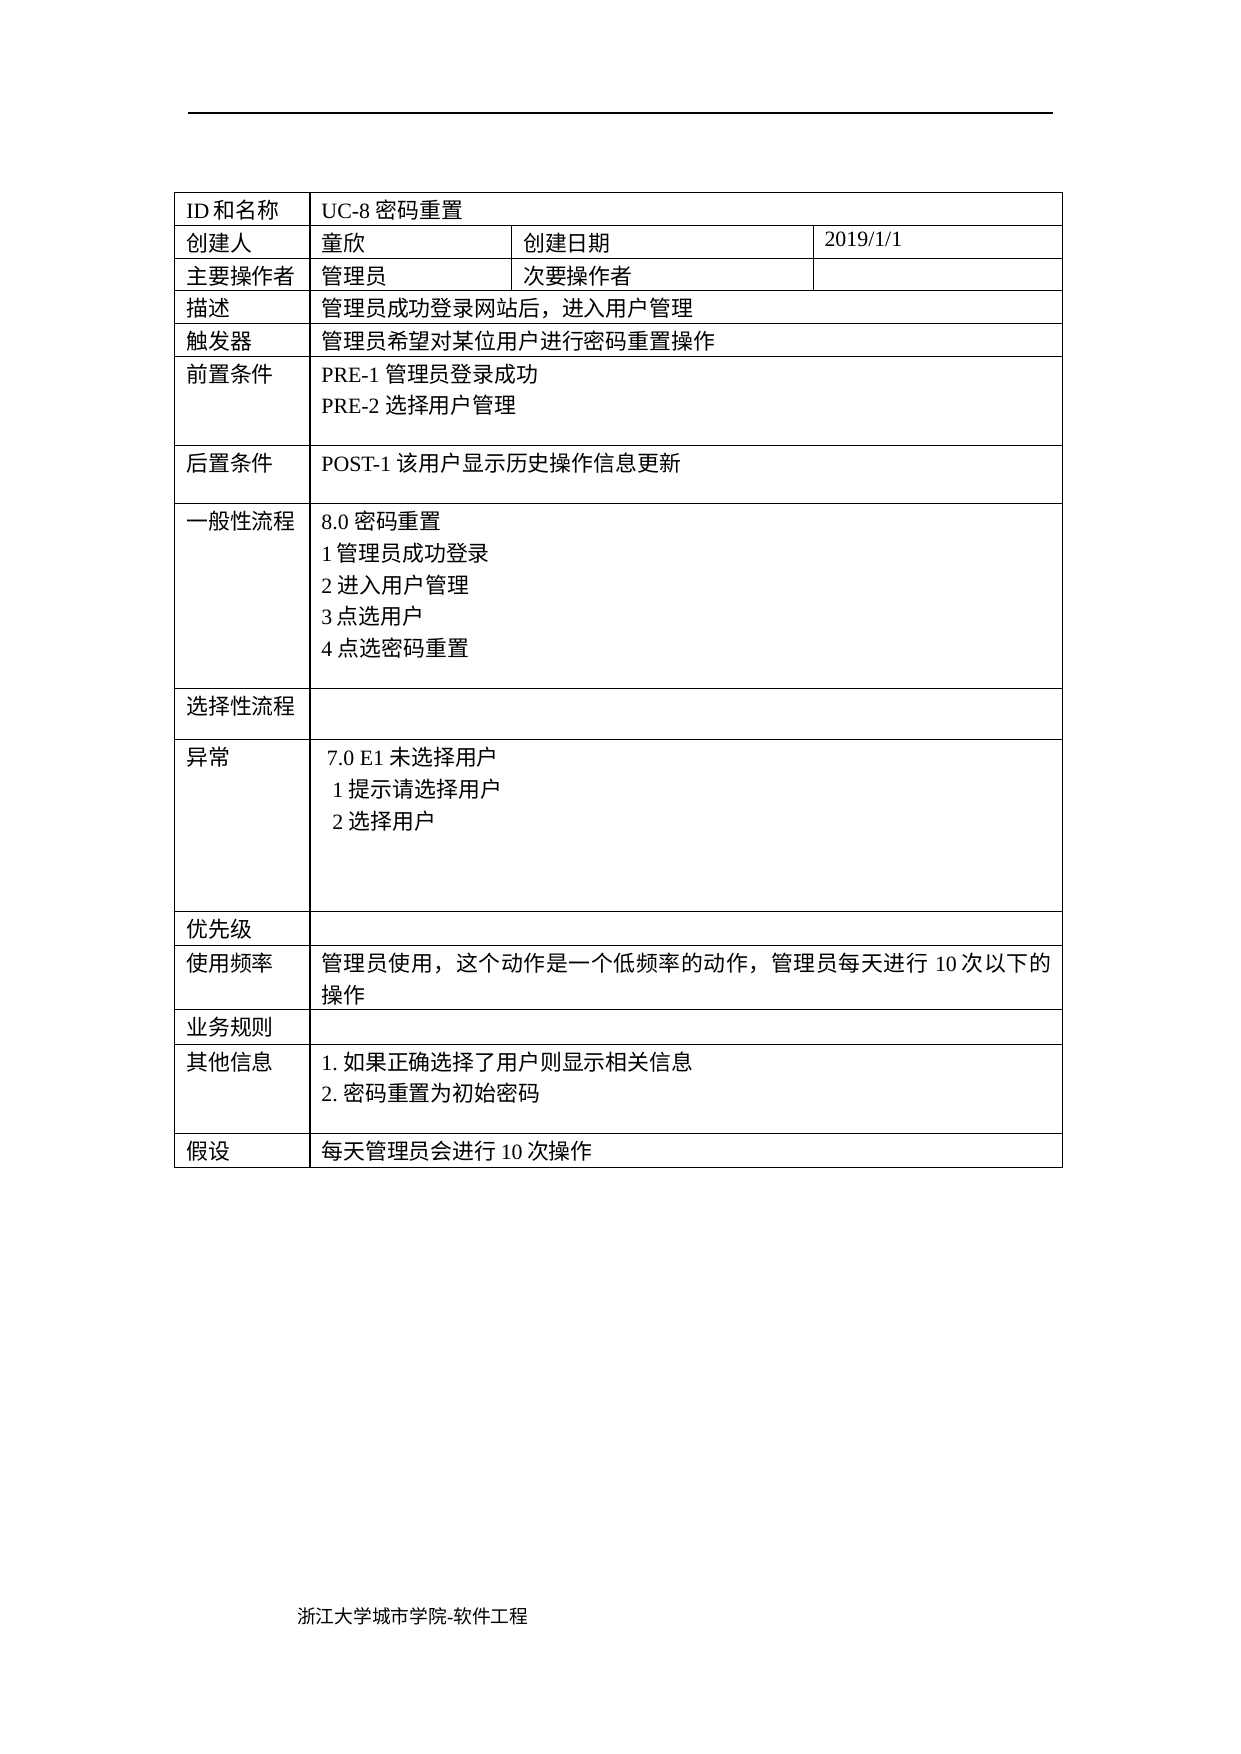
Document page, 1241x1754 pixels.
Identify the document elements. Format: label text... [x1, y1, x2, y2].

table_cell [311, 689, 1062, 739]
table_cell 童欣 [311, 226, 511, 258]
table_cell 前置条件 [175, 357, 309, 445]
table_cell 后置条件 [175, 446, 309, 503]
table_cell 1. 如果正确选择了用户则显示相关信息 2. 密码重置为初始密码 [311, 1045, 1062, 1133]
table_cell [814, 259, 1062, 290]
table_cell 选择性流程 [175, 689, 309, 739]
table_cell 一般性流程 [175, 504, 309, 688]
table_cell 管理员使用，这个动作是一个低频率的动作，管理员每天进行10次以下的操作 [311, 946, 1062, 1009]
table_cell 描述 [175, 291, 309, 323]
table_cell 优先级 [175, 912, 309, 945]
table_cell 其他信息 [175, 1045, 309, 1133]
table_cell 2019/1/1 [814, 226, 1062, 258]
table_cell 7.0 E1 未选择用户 1 提示请选择用户 2 选择用户 [311, 740, 1062, 911]
table_header UC-8 密码重置 [311, 193, 1062, 225]
table_cell 假设 [175, 1134, 309, 1167]
table_cell 创建人 [175, 226, 309, 258]
table_cell 使用频率 [175, 946, 309, 1009]
table_cell PRE-1 管理员登录成功 PRE-2 选择用户管理 [311, 357, 1062, 445]
table_cell 主要操作者 [175, 259, 309, 290]
table_cell 管理员 [311, 259, 511, 290]
table_cell 8.0 密码重置 1管理员成功登录 2 进入用户管理 3点选用户 4 点选密码重置 [311, 504, 1062, 688]
table_cell [311, 912, 1062, 945]
table_cell 每天管理员会进行10次操作 [311, 1134, 1062, 1167]
table_cell 创建日期 [512, 226, 813, 258]
table_cell 次要操作者 [512, 259, 813, 290]
table_cell 异常 [175, 740, 309, 911]
table_cell 管理员希望对某位用户进行密码重置操作 [311, 324, 1062, 356]
table_cell 管理员成功登录网站后，进入用户管理 [311, 291, 1062, 323]
table_cell [311, 1010, 1062, 1043]
table_header ID和名称 [175, 193, 309, 225]
table_cell 业务规则 [175, 1010, 309, 1043]
table_cell POST-1 该用户显示历史操作信息更新 [311, 446, 1062, 503]
table_cell 触发器 [175, 324, 309, 356]
